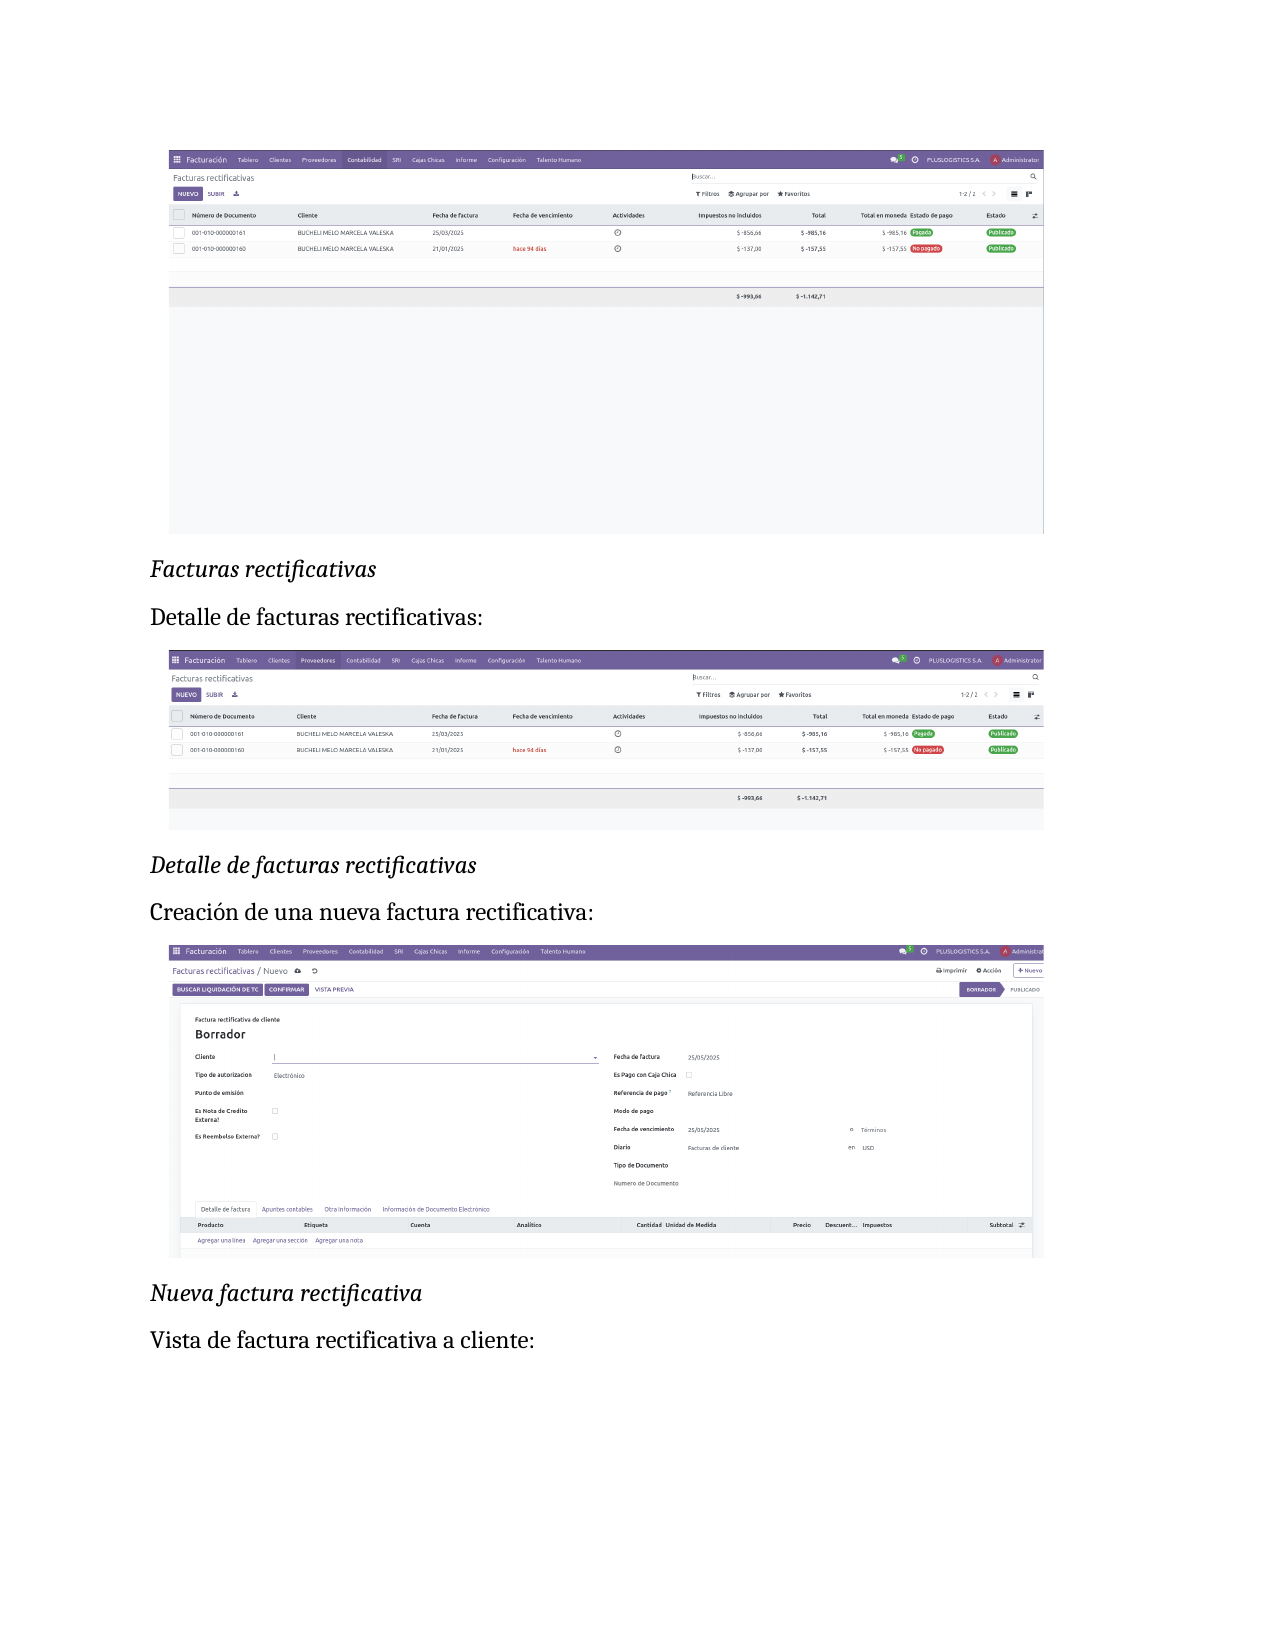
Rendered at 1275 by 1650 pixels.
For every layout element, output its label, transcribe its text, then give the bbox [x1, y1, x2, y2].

picture [168, 150, 1044, 534]
text Creación de una nueva factura rectificativa: [150, 898, 1125, 927]
text Detalle de facturas rectificativas: [150, 602, 1125, 631]
picture [168, 650, 1044, 830]
picture [168, 945, 1044, 1258]
text Nueva factura rectificativa [150, 1279, 1125, 1307]
text Facturas rectificativas [150, 555, 1125, 584]
text Vista de factura rectificativa a cliente: [150, 1326, 1125, 1355]
text Detalle de facturas rectificativas [150, 851, 1125, 879]
